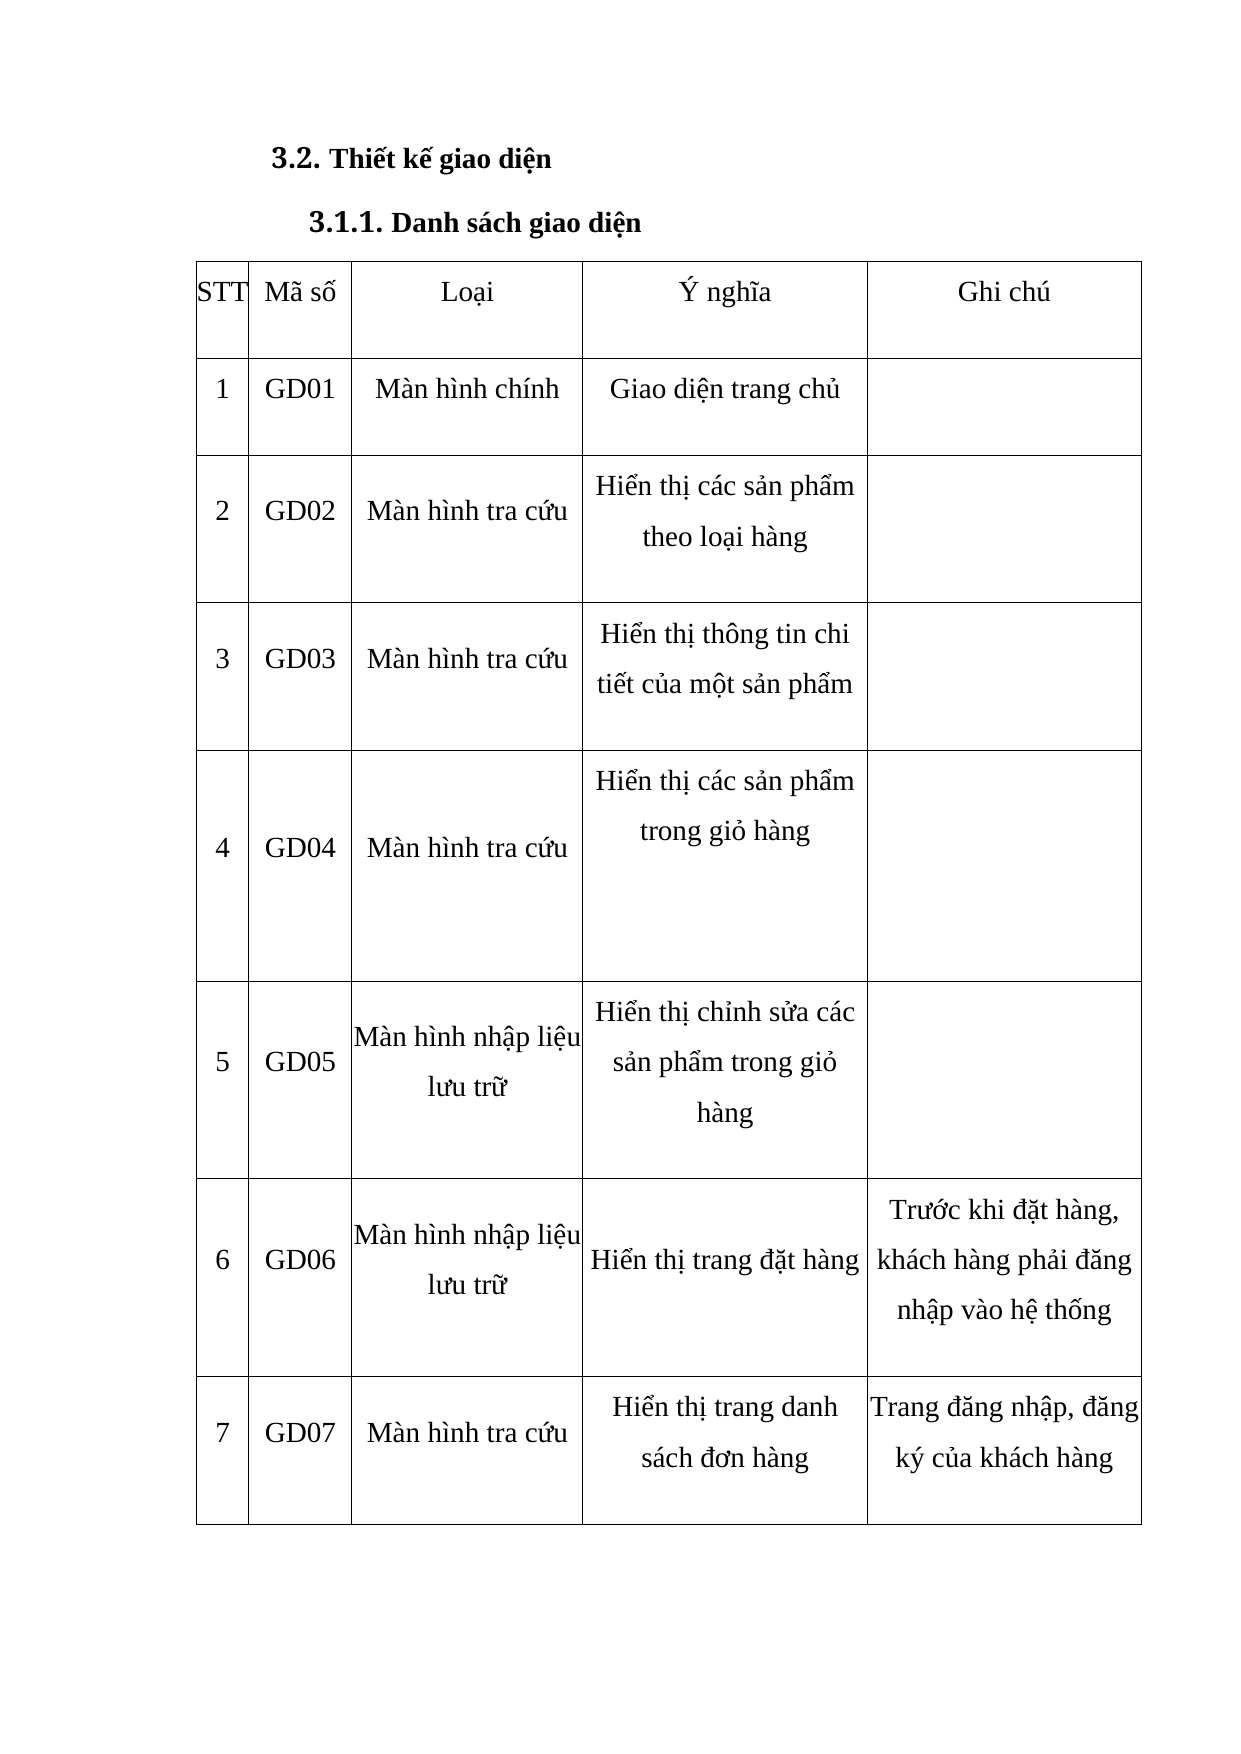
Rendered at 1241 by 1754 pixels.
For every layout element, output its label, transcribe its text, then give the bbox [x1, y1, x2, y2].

table_cell Màn hình tra cứu [352, 1377, 582, 1523]
table_cell GD02 [249, 456, 351, 602]
table_cell GD03 [249, 603, 351, 749]
table_cell Màn hình tra cứu [352, 603, 582, 749]
table_cell Hiển thị chỉnh sửa các sản phẩm trong giỏ hàng [583, 982, 867, 1178]
table_header Loại [352, 262, 582, 358]
table_cell [868, 982, 1141, 1178]
table_cell GD05 [249, 982, 351, 1178]
table_cell GD06 [249, 1179, 351, 1376]
subtitle Danh sách giao diện [309, 201, 1090, 241]
table_cell Hiển thị các sản phẩm trong giỏ hàng [583, 751, 867, 981]
table_header Ý nghĩa [583, 262, 867, 358]
table_header Ghi chú [868, 262, 1141, 358]
table_header Mã số [249, 262, 351, 358]
table_cell Hiển thị các sản phẩm theo loại hàng [583, 456, 867, 602]
subtitle Thiết kế giao diện [271, 137, 1090, 177]
table_cell Màn hình nhập liệu lưu trữ [352, 1179, 582, 1376]
table_cell 4 [197, 751, 248, 981]
table_cell GD04 [249, 751, 351, 981]
table_cell 1 [197, 359, 248, 455]
table_cell GD01 [249, 359, 351, 455]
table_cell Màn hình tra cứu [352, 751, 582, 981]
table_cell Trước khi đặt hàng, khách hàng phải đăng nhập vào hệ thống [868, 1179, 1141, 1376]
table_cell 7 [197, 1377, 248, 1523]
table_cell GD07 [249, 1377, 351, 1523]
table_cell Hiển thị trang danh sách đơn hàng [583, 1377, 867, 1523]
table_cell [868, 359, 1141, 455]
table_cell [868, 751, 1141, 981]
table_cell [868, 603, 1141, 749]
table_cell Giao diện trang chủ [583, 359, 867, 455]
table_cell [868, 456, 1141, 602]
table_cell Màn hình nhập liệu lưu trữ [352, 982, 582, 1178]
table_header STT [197, 262, 248, 358]
table_cell Màn hình tra cứu [352, 456, 582, 602]
table_cell 6 [197, 1179, 248, 1376]
table_cell Màn hình chính [352, 359, 582, 455]
table_cell 5 [197, 982, 248, 1178]
table_cell 2 [197, 456, 248, 602]
table_cell Hiển thị trang đặt hàng [583, 1179, 867, 1376]
table_cell 3 [197, 603, 248, 749]
table_cell Trang đăng nhập, đăng ký của khách hàng [868, 1377, 1141, 1523]
table_cell Hiển thị thông tin chi tiết của một sản phẩm [583, 603, 867, 749]
